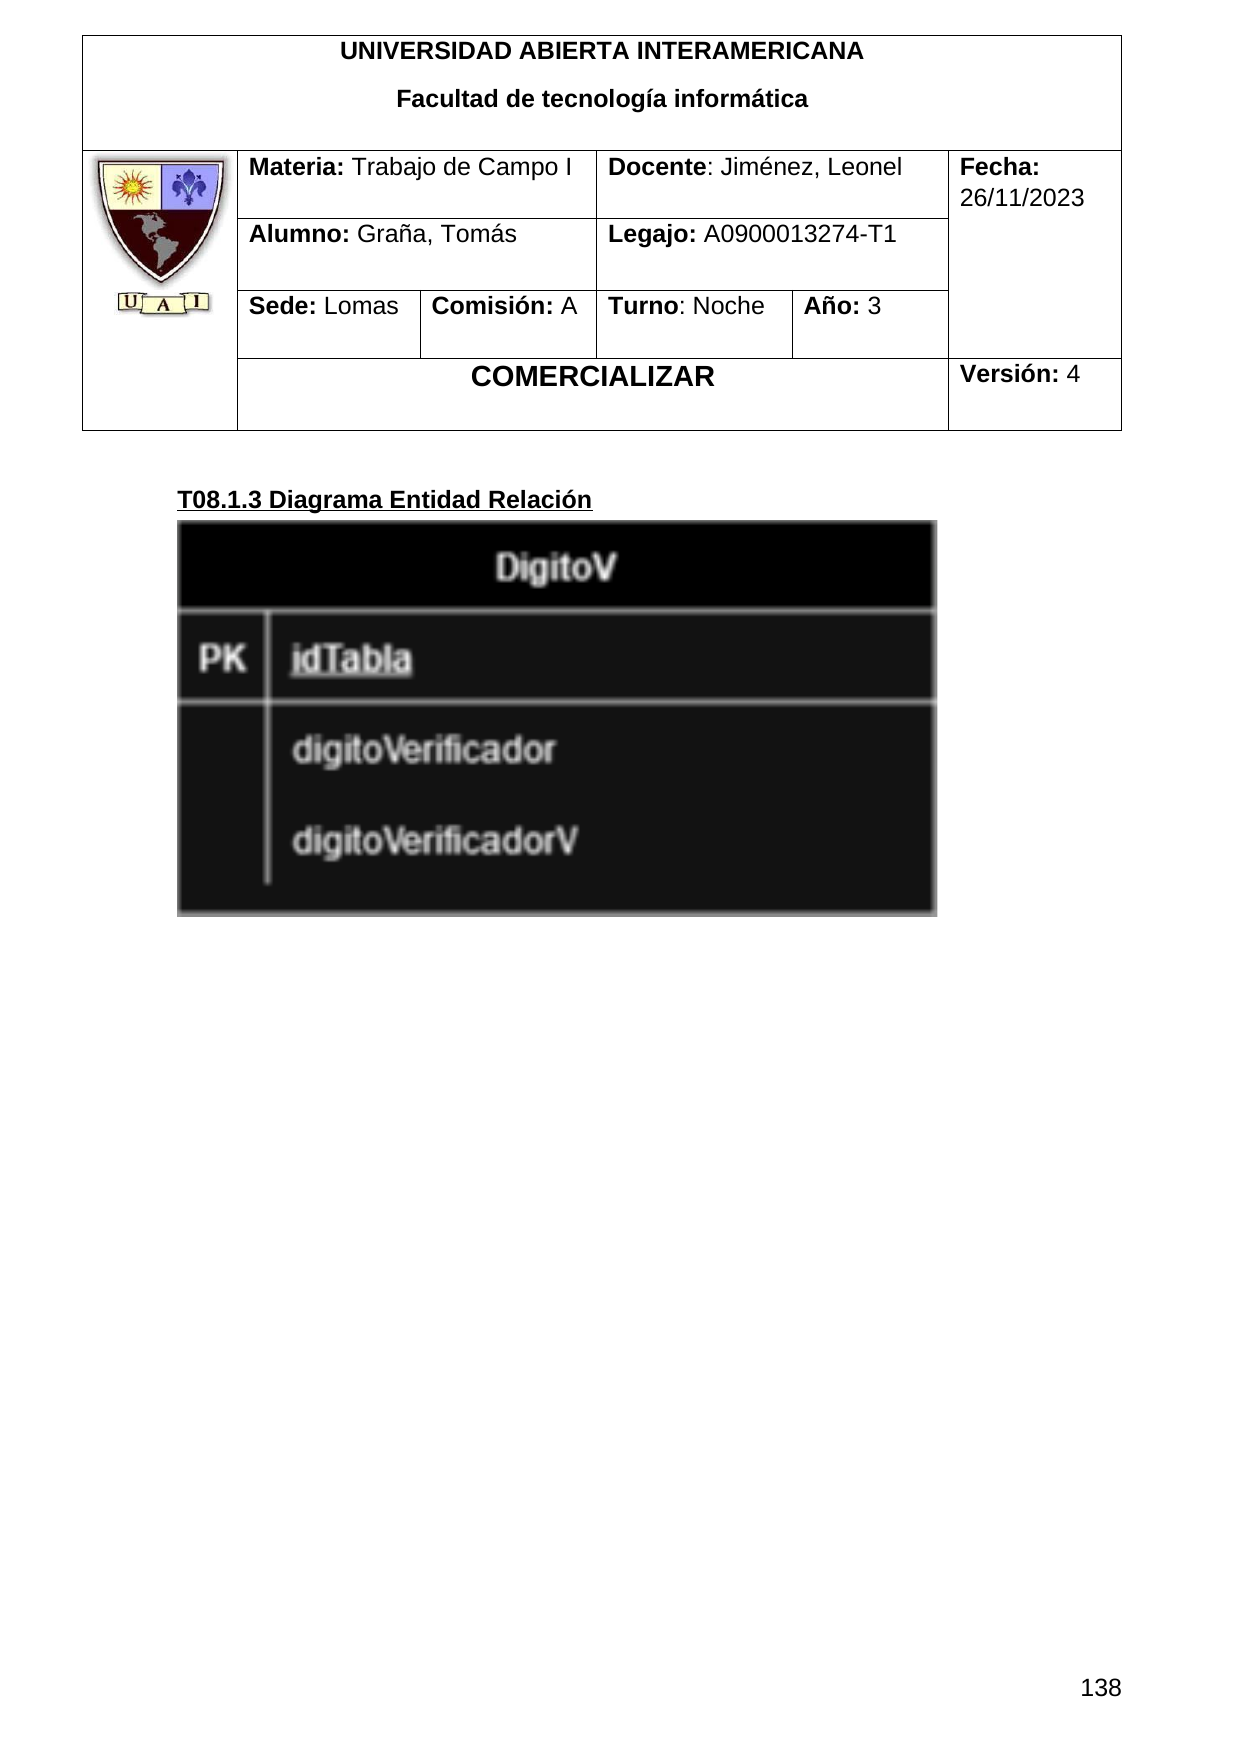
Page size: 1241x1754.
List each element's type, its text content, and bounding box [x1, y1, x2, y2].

picture [87, 151, 234, 320]
subtitle T08.1.3 Diagrama Entidad Relación [177, 485, 1122, 513]
picture [177, 520, 938, 917]
